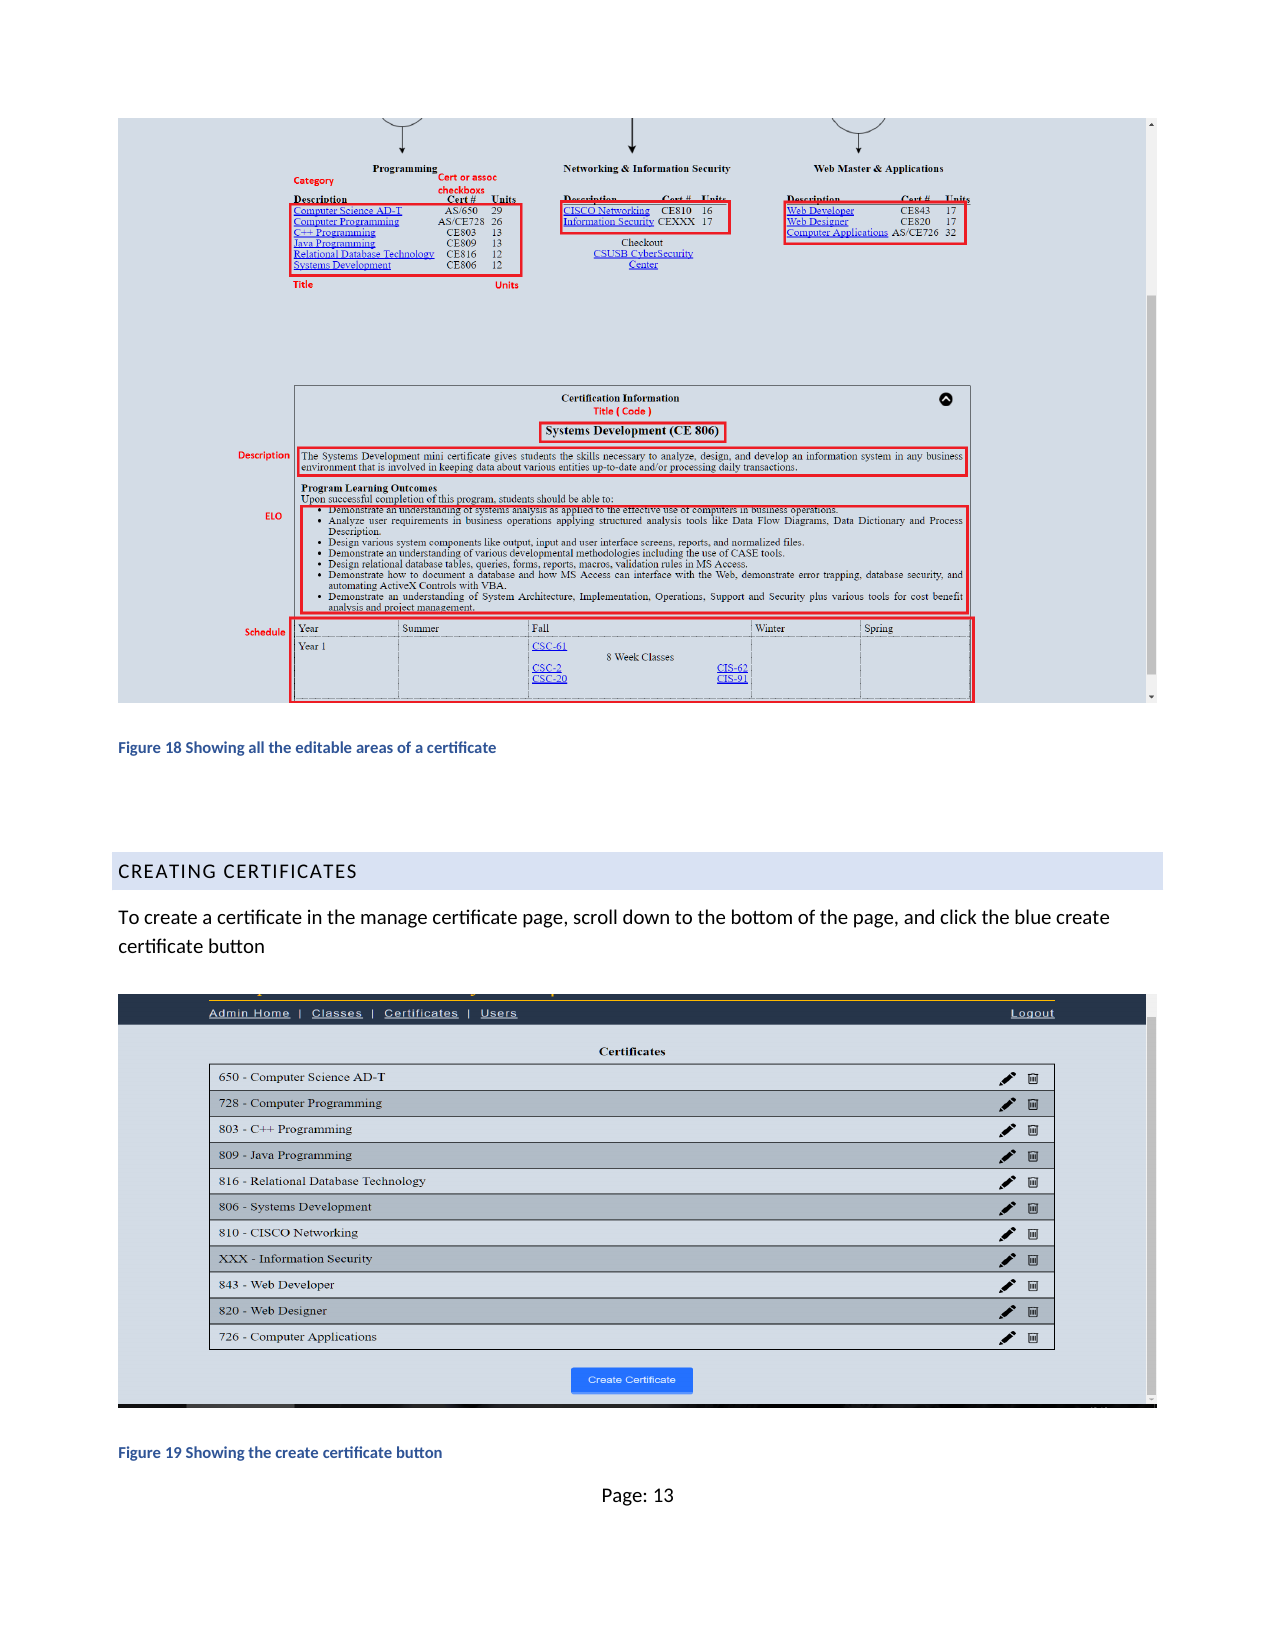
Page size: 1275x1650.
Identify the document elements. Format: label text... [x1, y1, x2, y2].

picture [118, 118, 1157, 703]
picture [118, 994, 1157, 1408]
text To create a certificate in the manage certificate page, scroll down to the bottom of the page, and click the blue create certificate button [118, 904, 1157, 959]
subtitle Creating certificates [118, 859, 1157, 884]
